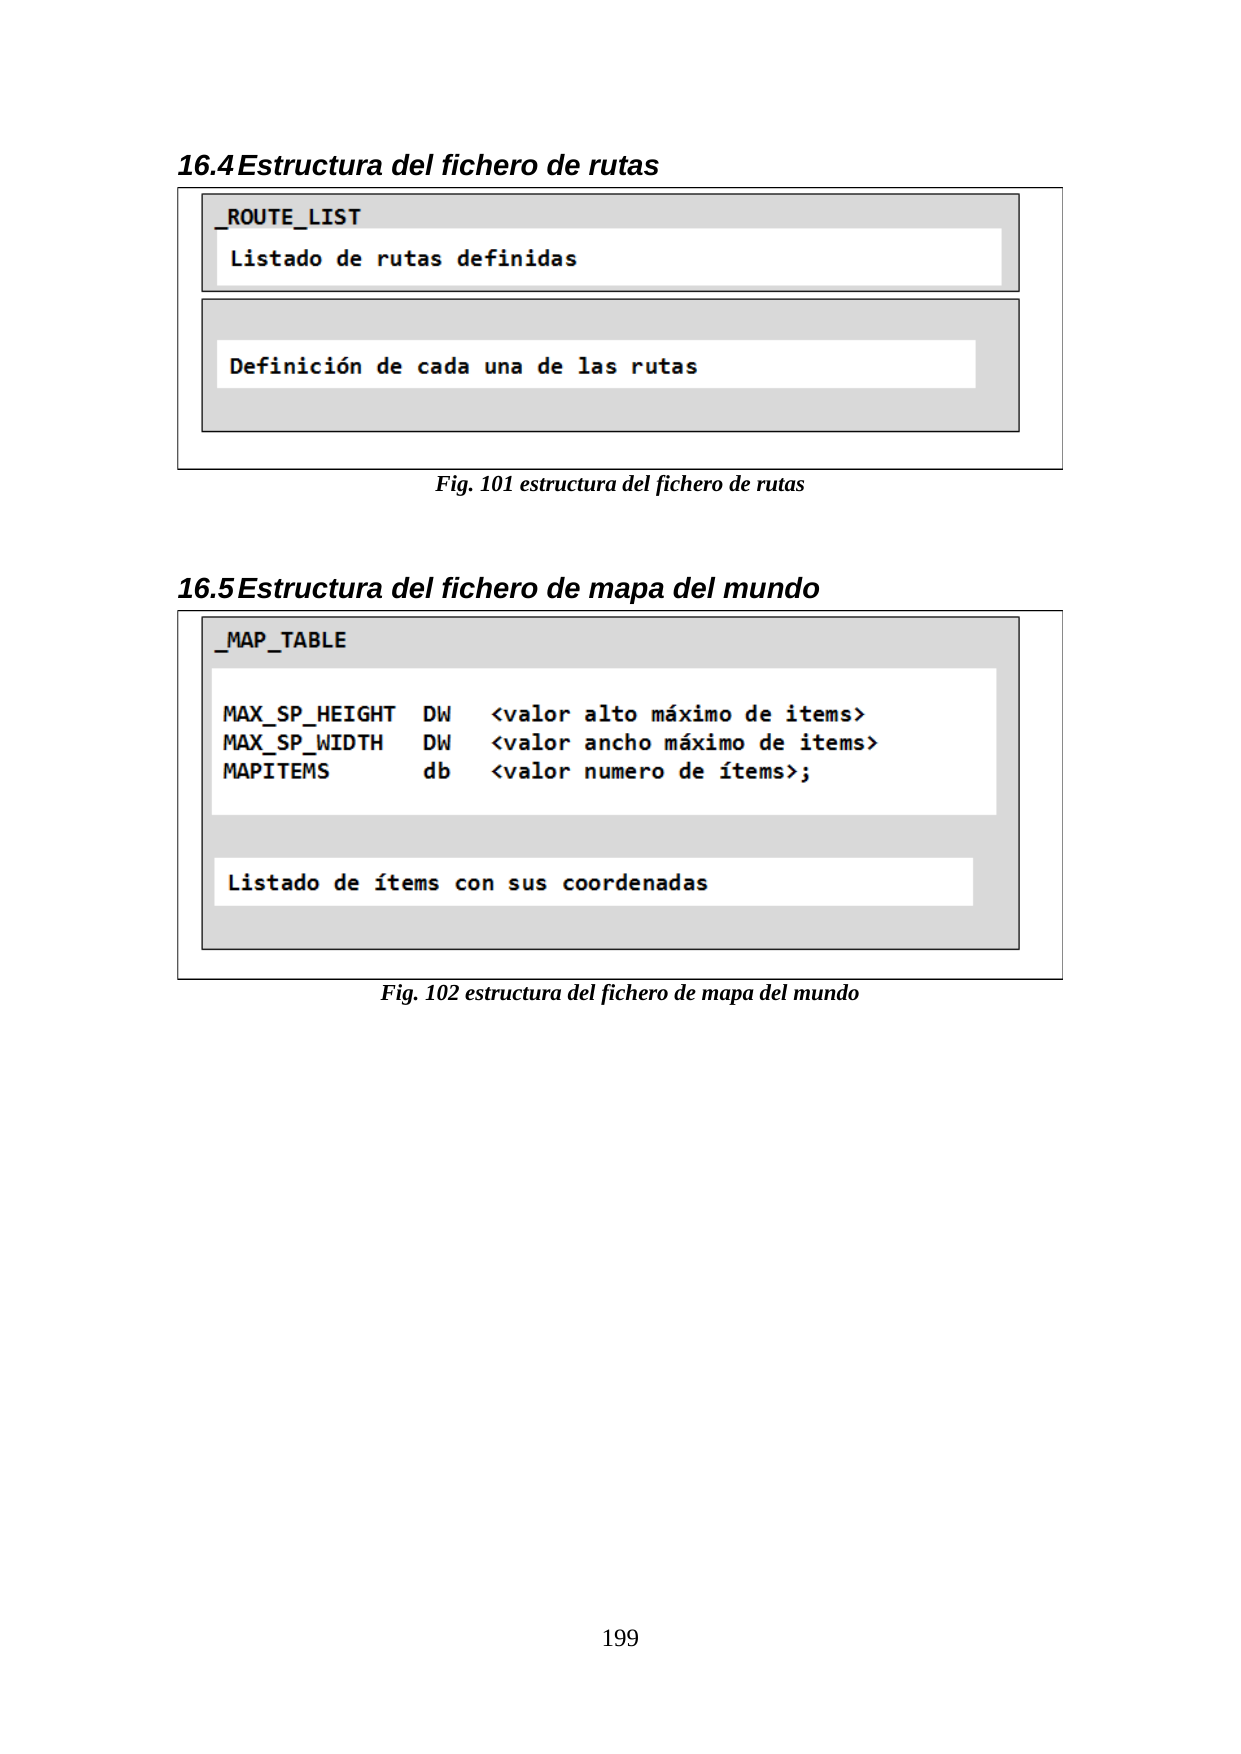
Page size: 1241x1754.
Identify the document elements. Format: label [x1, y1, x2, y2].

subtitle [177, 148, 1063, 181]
picture [177, 187, 1063, 470]
picture [177, 610, 1063, 980]
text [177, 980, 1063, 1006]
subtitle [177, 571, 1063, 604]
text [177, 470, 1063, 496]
